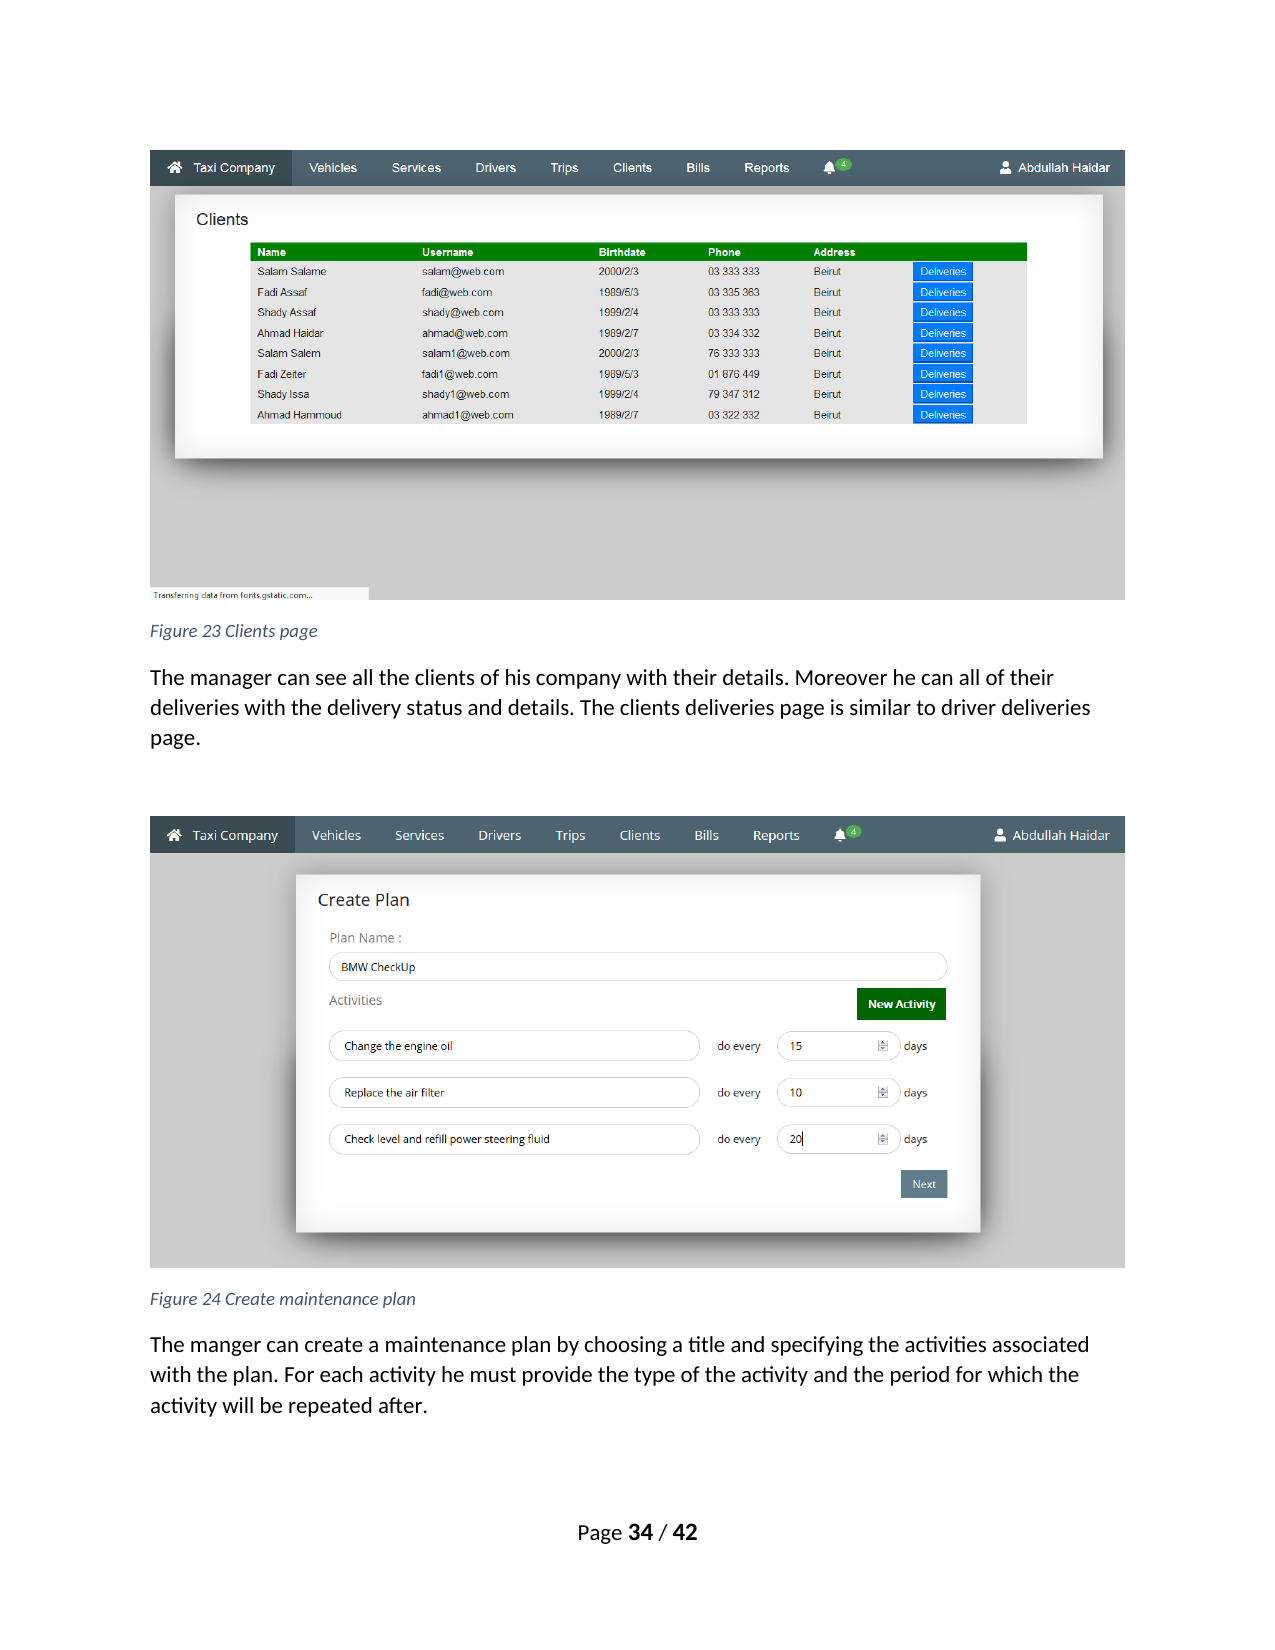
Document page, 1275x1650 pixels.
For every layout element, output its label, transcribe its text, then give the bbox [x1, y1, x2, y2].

text The manger can create a maintenance plan by choosing a title and specifying the activities associated with the plan. For each activity he must provide the type of the activity and the period for which the activity will be repeated after. [150, 1330, 1125, 1419]
picture [150, 816, 1125, 1268]
text The manager can see all the clients of his company with their details. Moreover he can all of their deliveries with the delivery status and details. The clients deliveries page is similar to driver deliveries page. [150, 663, 1125, 751]
picture [150, 150, 1125, 600]
